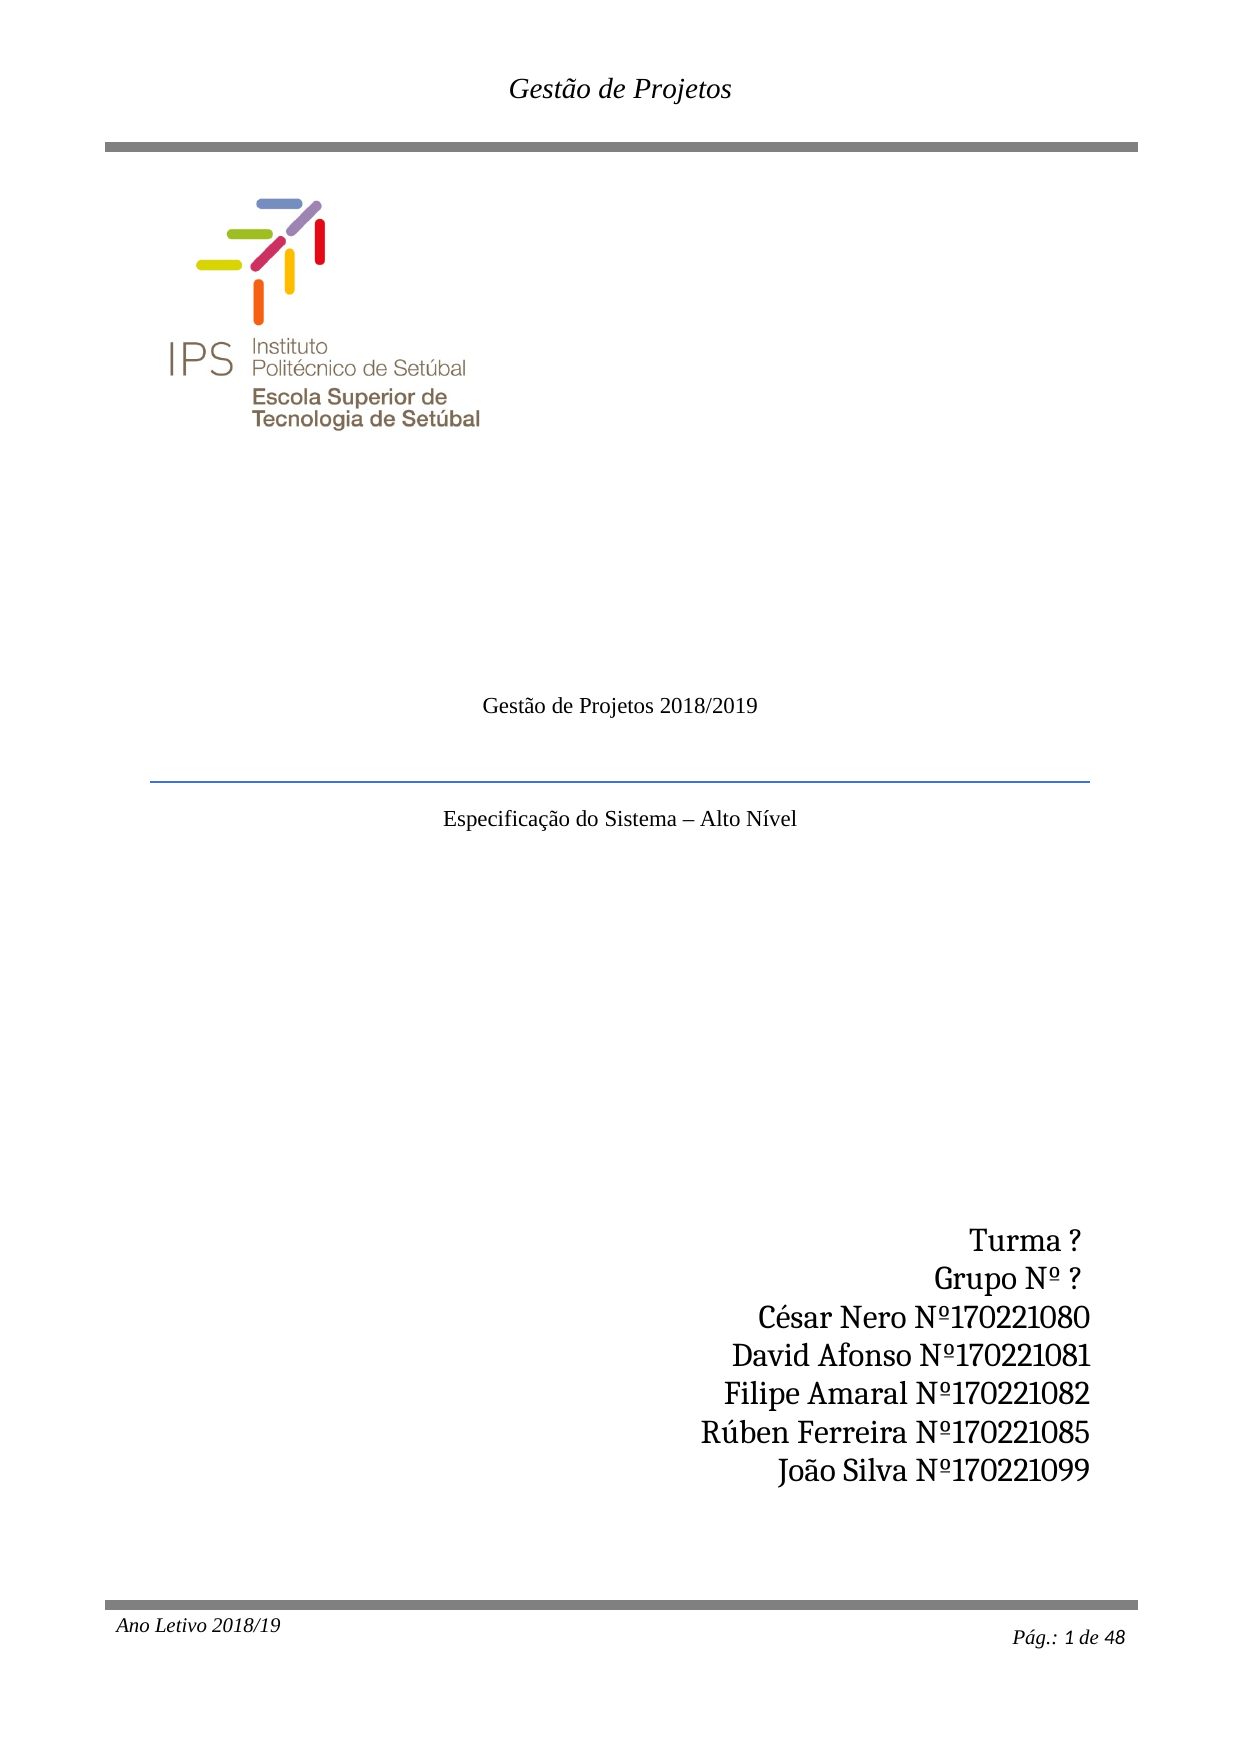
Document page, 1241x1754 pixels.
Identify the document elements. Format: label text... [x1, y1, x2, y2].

text Grupo Nº ? [150, 1260, 1090, 1298]
text César Nero Nº170221080 [150, 1298, 1090, 1336]
text Filipe Amaral Nº170221082 [150, 1375, 1090, 1413]
picture [150, 180, 501, 448]
text David Afonso Nº170221081 [150, 1336, 1090, 1375]
text Turma ? [150, 1221, 1090, 1260]
text João Silva Nº170221099 [150, 1451, 1090, 1490]
text Rúben Ferreira Nº170221085 [150, 1413, 1090, 1451]
